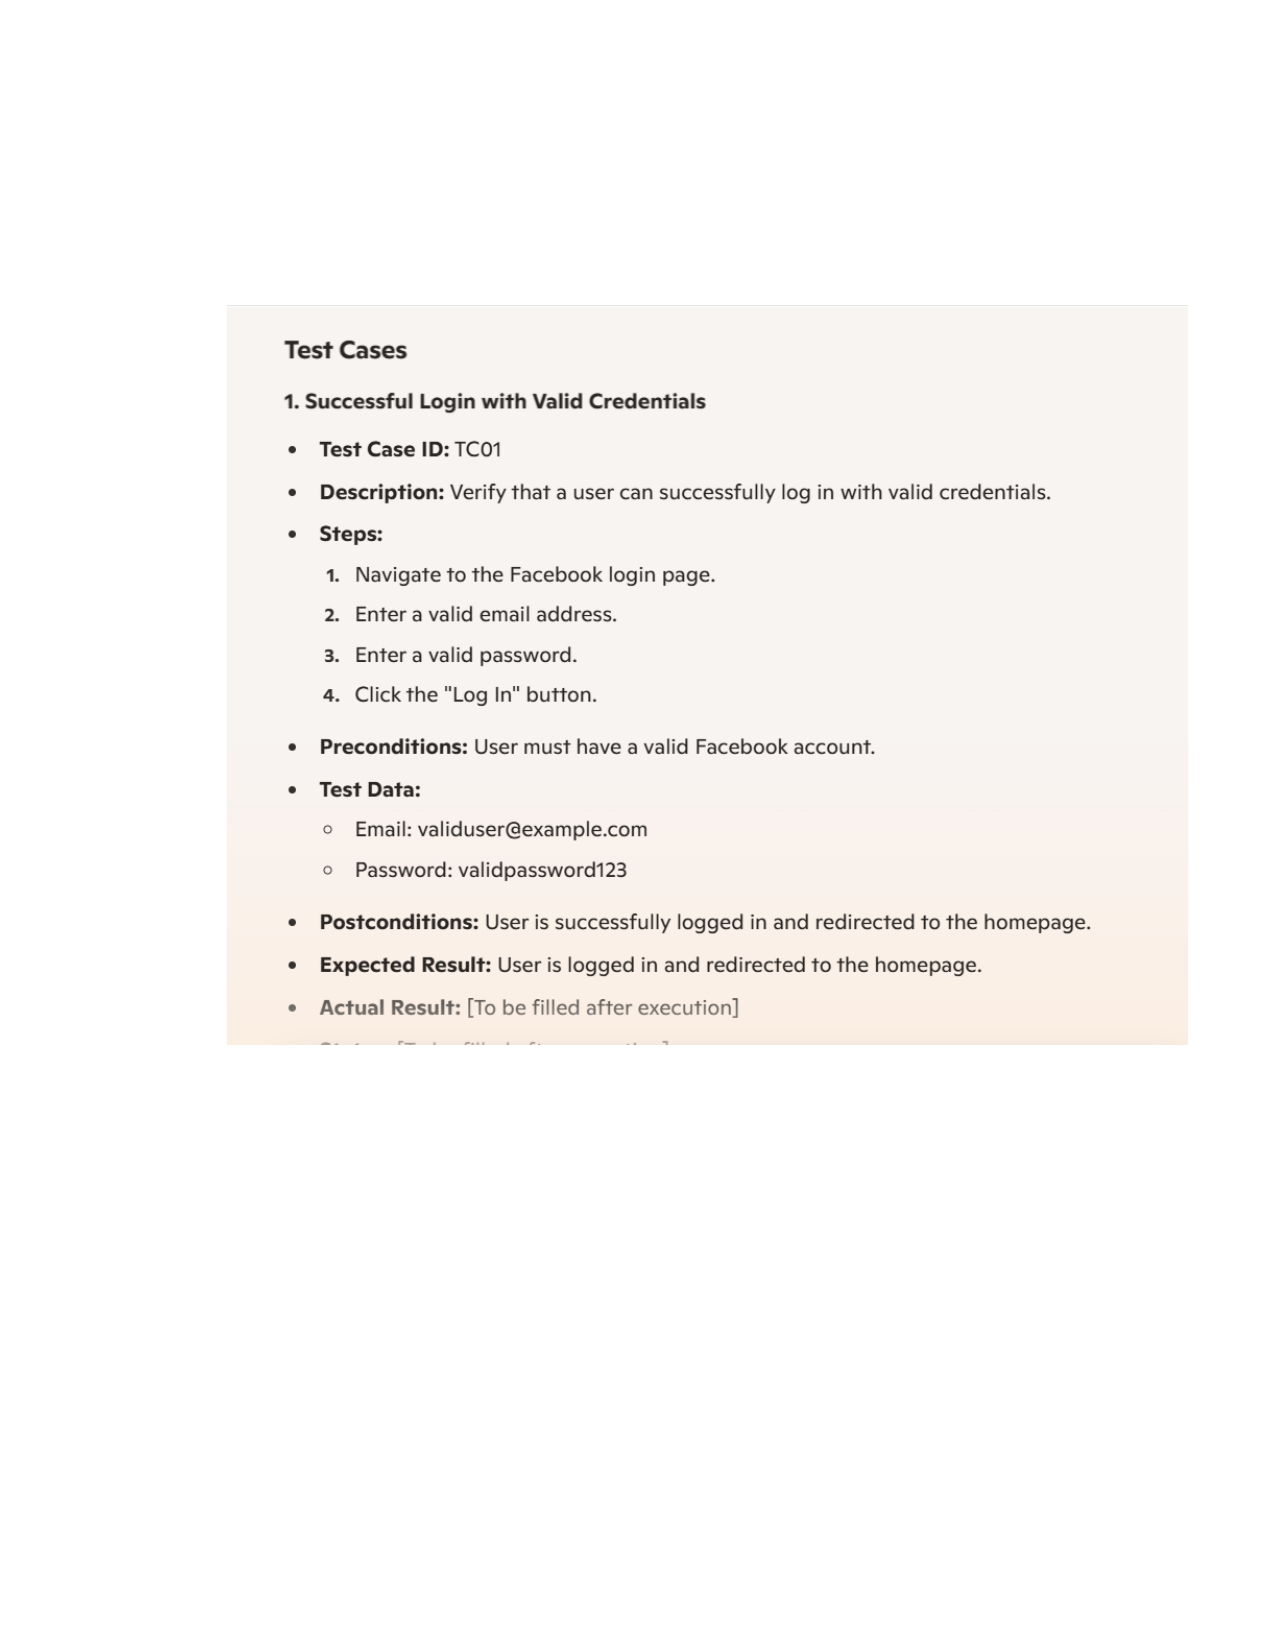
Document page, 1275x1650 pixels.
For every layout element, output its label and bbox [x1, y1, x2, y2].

picture [226, 302, 1189, 1045]
